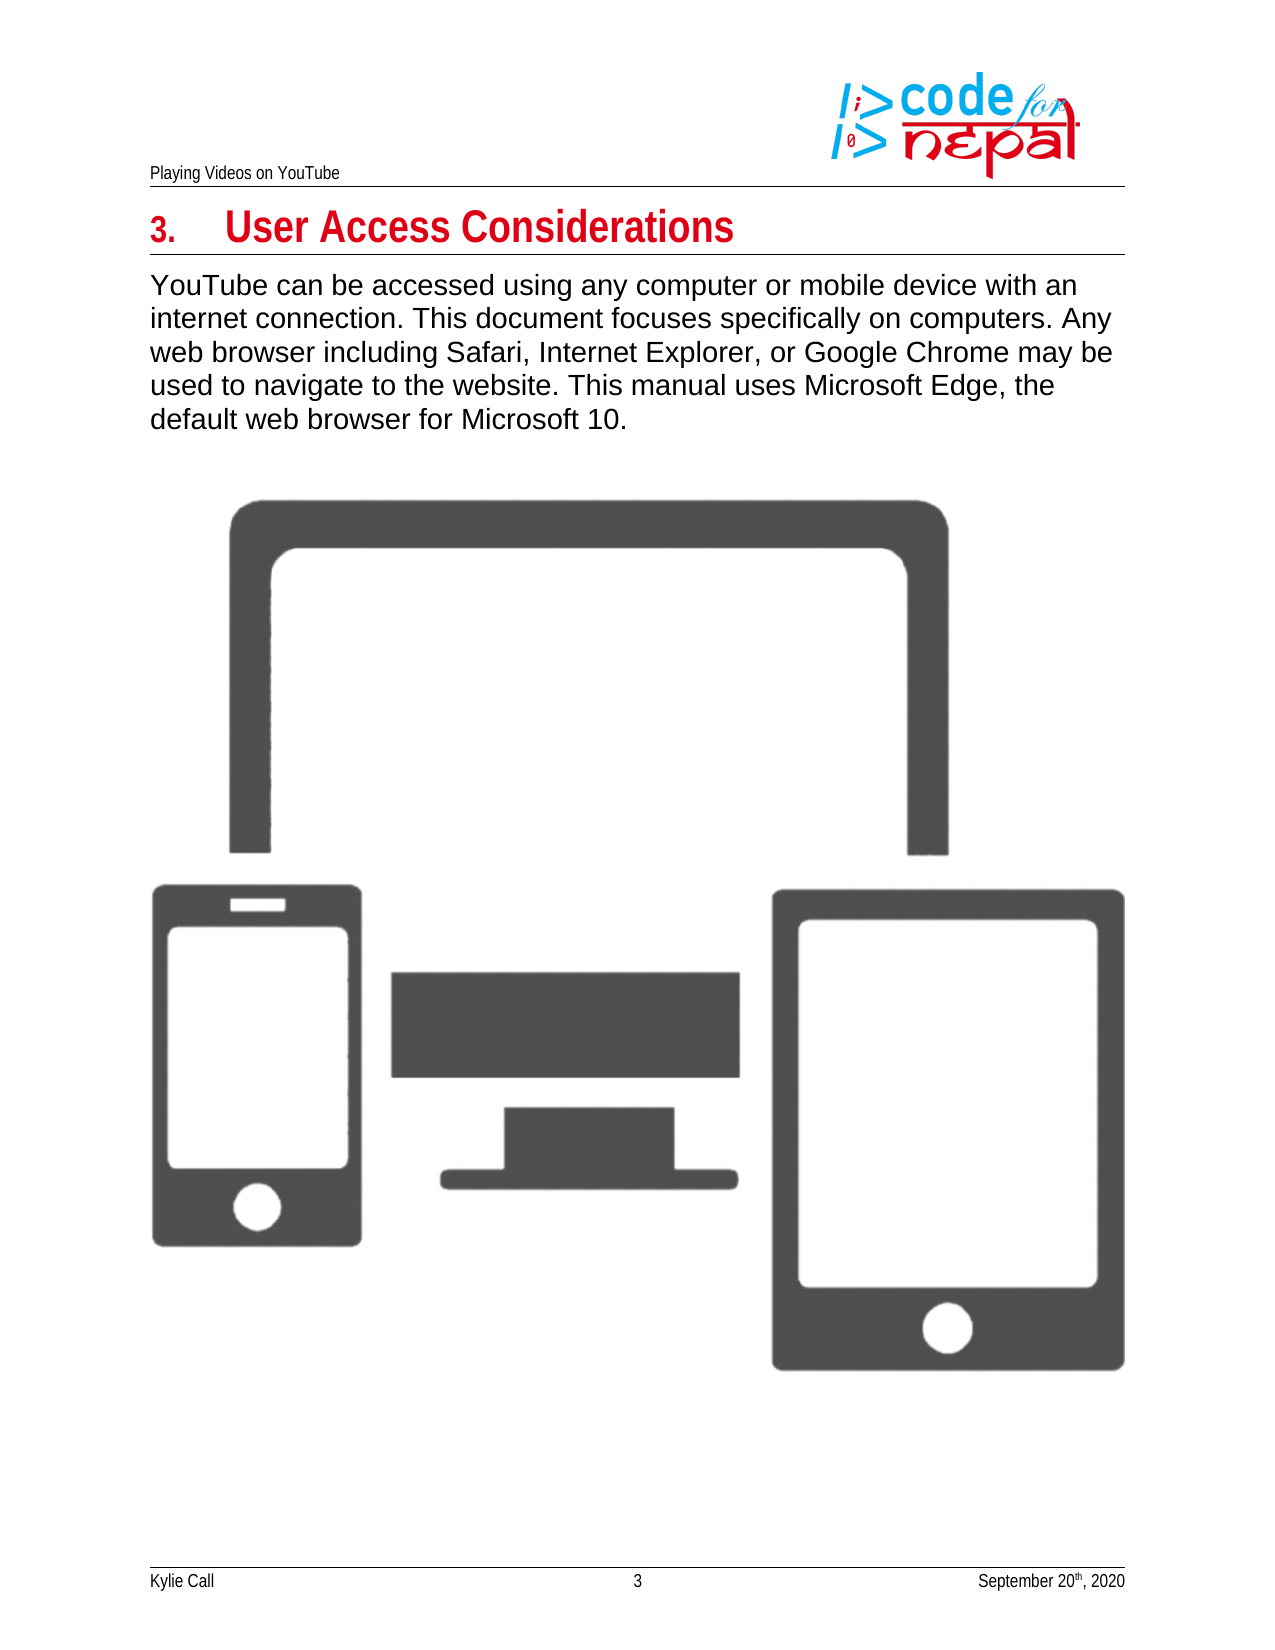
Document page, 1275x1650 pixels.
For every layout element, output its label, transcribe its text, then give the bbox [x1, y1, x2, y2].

text YouTube can be accessed using any computer or mobile device with an internet connection. This document focuses specifically on computers. Any web browser including Safari, Internet Explorer, or Google Chrome may be used to navigate to the website. This manual uses Microsoft Edge, the default web browser for Microsoft 10. [150, 268, 1125, 435]
picture [150, 447, 1125, 1423]
subtitle User Access Considerations [150, 199, 1125, 254]
